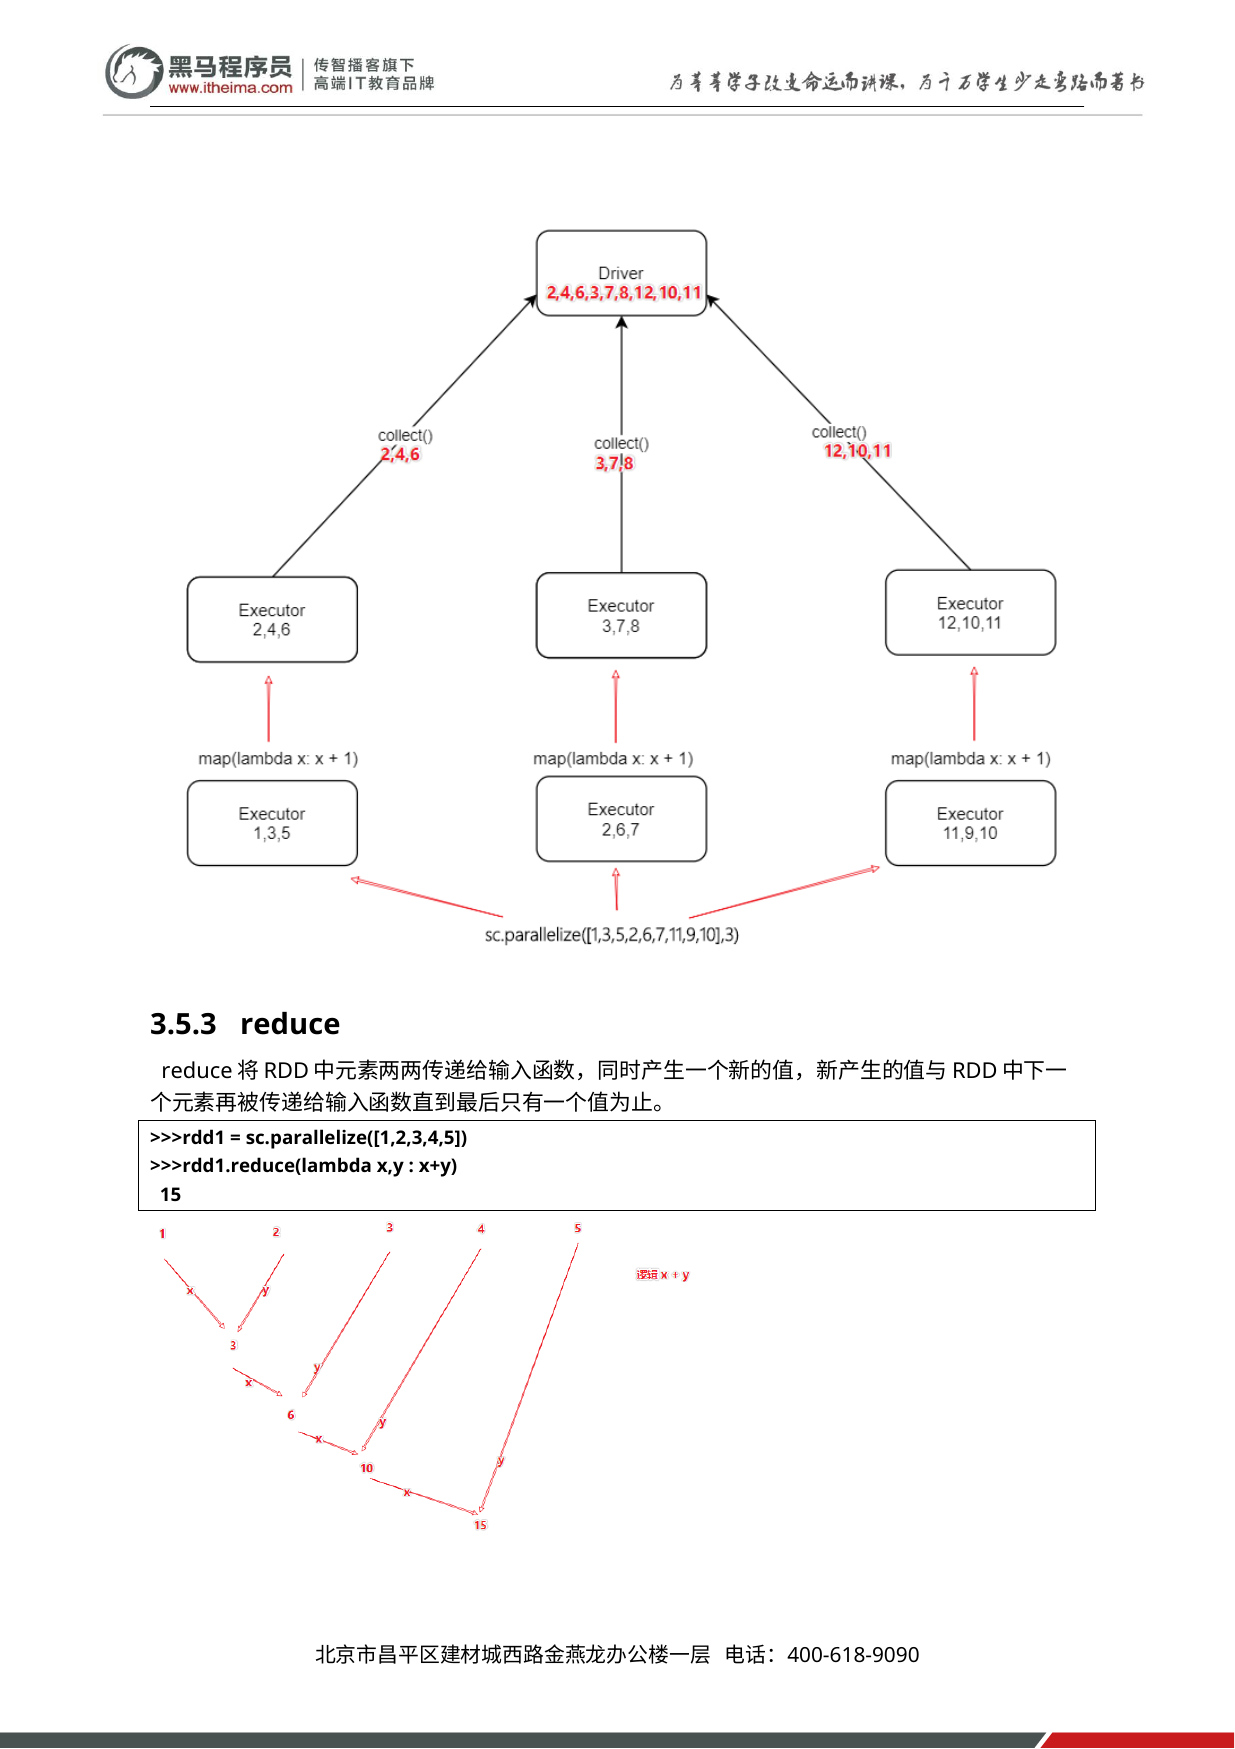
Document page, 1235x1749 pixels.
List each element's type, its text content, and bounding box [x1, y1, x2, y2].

picture [0, 0, 1235, 123]
text reduce将RDD中元素两两传递给输入函数，同时产生一个新的值，新产生的值与RDD中下一个元素再被传递给输入函数直到最后只有一个值为止。 [150, 1053, 1084, 1117]
table_header >>>rdd1 = sc.parallelize([1,2,3,4,5]) >>>rdd1.reduce(lambda x,y : x+y) 15 [139, 1121, 1095, 1210]
subtitle reduce [150, 1003, 1084, 1043]
picture [0, 1673, 1235, 1748]
picture [150, 1214, 691, 1536]
picture [150, 191, 1084, 960]
